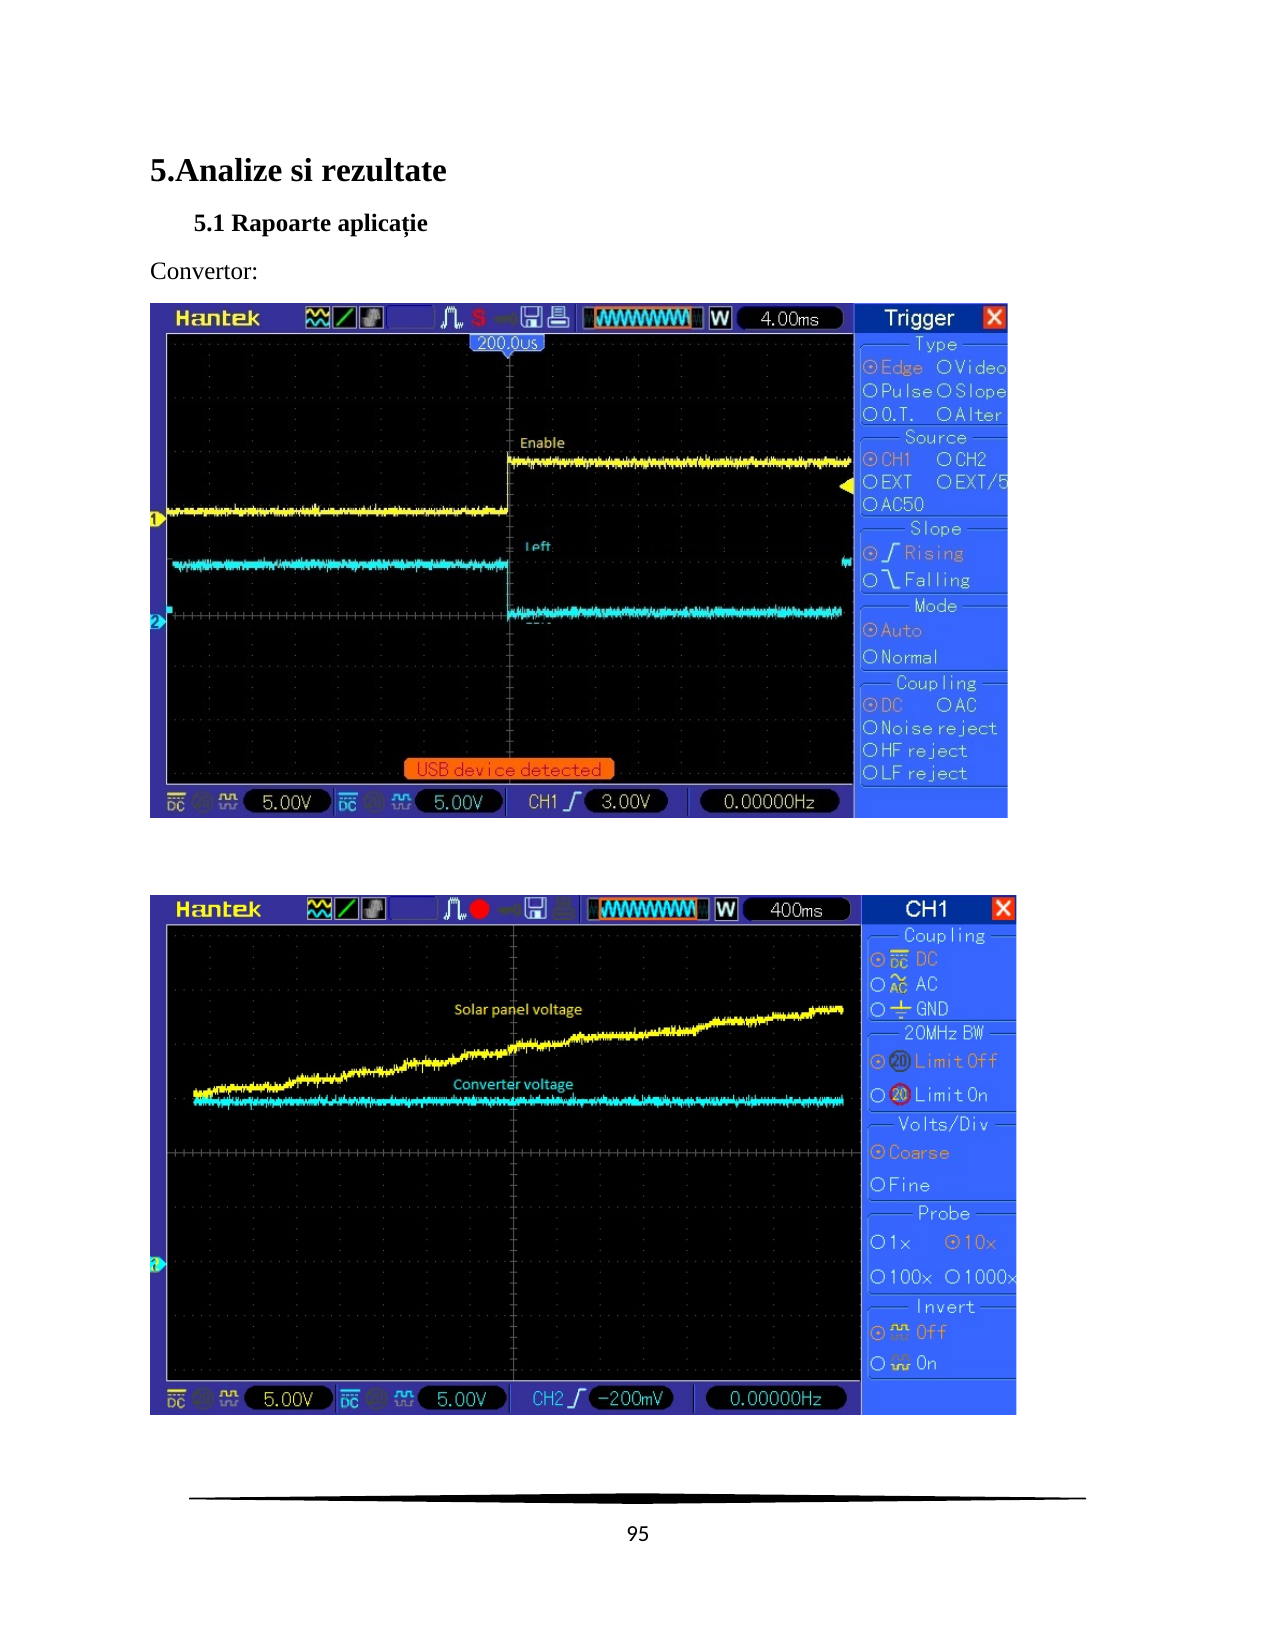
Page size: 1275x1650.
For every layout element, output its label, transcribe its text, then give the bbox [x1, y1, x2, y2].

picture [150, 303, 1008, 818]
picture [150, 895, 1017, 1415]
text Convertor: [150, 256, 1125, 284]
text 5.Analize si rezultate [150, 150, 1125, 188]
text 5.1 Rapoarte aplicație [150, 208, 1125, 237]
